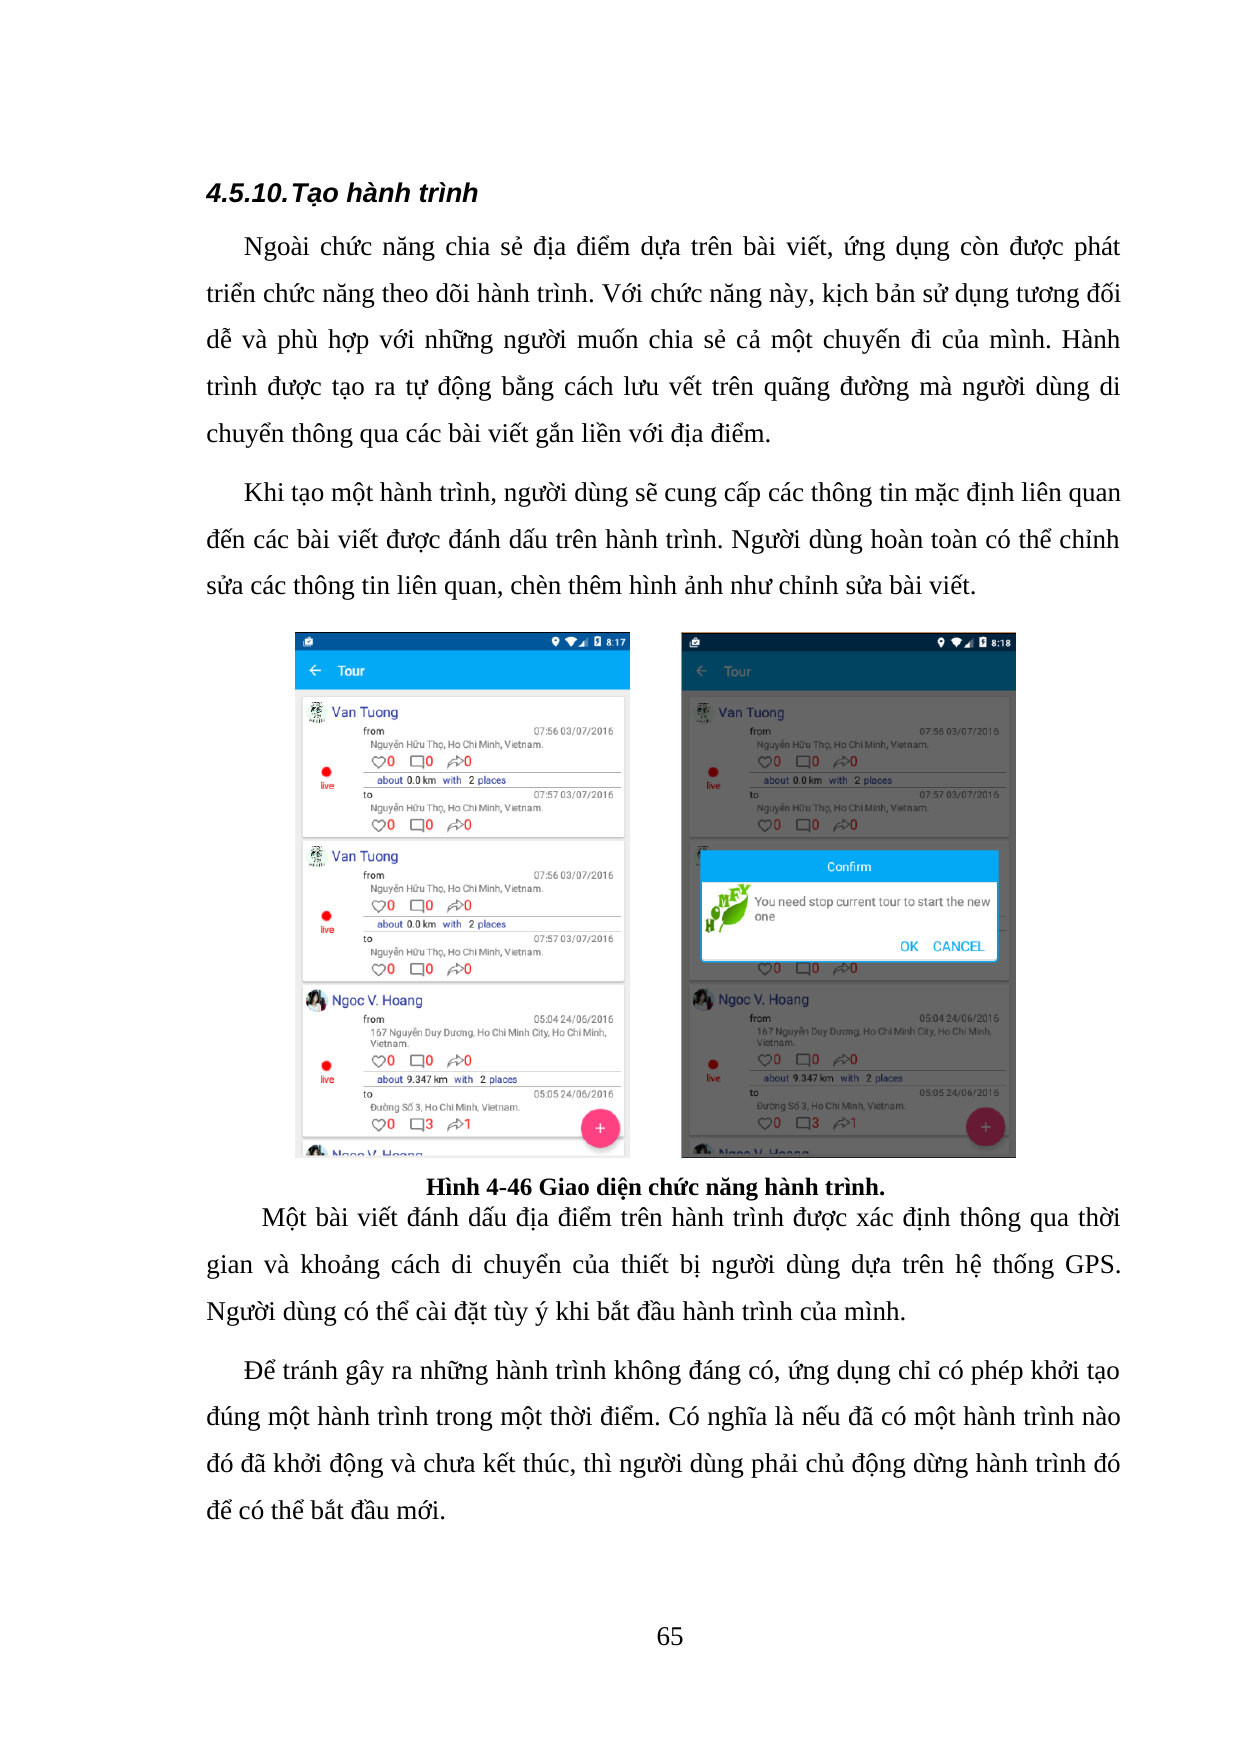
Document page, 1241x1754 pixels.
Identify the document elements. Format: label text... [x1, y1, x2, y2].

picture [681, 632, 1016, 650]
text Để tránh gây ra những hành trình không đáng có, ứng dụng chỉ có phép khởi tạo đúng một hành trình trong một thời điểm. Có nghĩa là nếu đã có một hành trình nào đó đã khởi động và chưa kết thúc, thì người dùng phải chủ động dừng hành trình đó để có thể bắt đầu mới. [206, 1354, 1122, 1525]
picture [310, 668, 320, 675]
text Ngoài chức năng chia sẻ địa điểm dựa trên bài viết, ứng dụng còn được phát triển chức năng theo dõi hành trình. Với chức năng này, kịch bản sử dụng tương đối dễ và phù hợp với những người muốn chia sẻ cả một chuyến đi của mình. Hành trình được tạo ra tự động bằng cách lưu vết trên quãng đường mà người dùng di chuyển thông qua các bài viết gắn liền với địa điểm. [206, 230, 1122, 448]
picture [681, 691, 1016, 1158]
picture [725, 666, 731, 675]
picture [357, 669, 364, 675]
picture [295, 632, 630, 649]
picture [295, 690, 630, 1158]
subtitle Tạo hành trình [206, 177, 1122, 208]
text Khi tạo một hành trình, người dùng sẽ cung cấp các thông tin mặc định liên quan đến các bài viết được đánh dấu trên hành trình. Người dùng hoàn toàn có thể chỉnh sửa các thông tin liên quan, chèn thêm hình ảnh như chỉnh sửa bài viết. [206, 476, 1122, 601]
